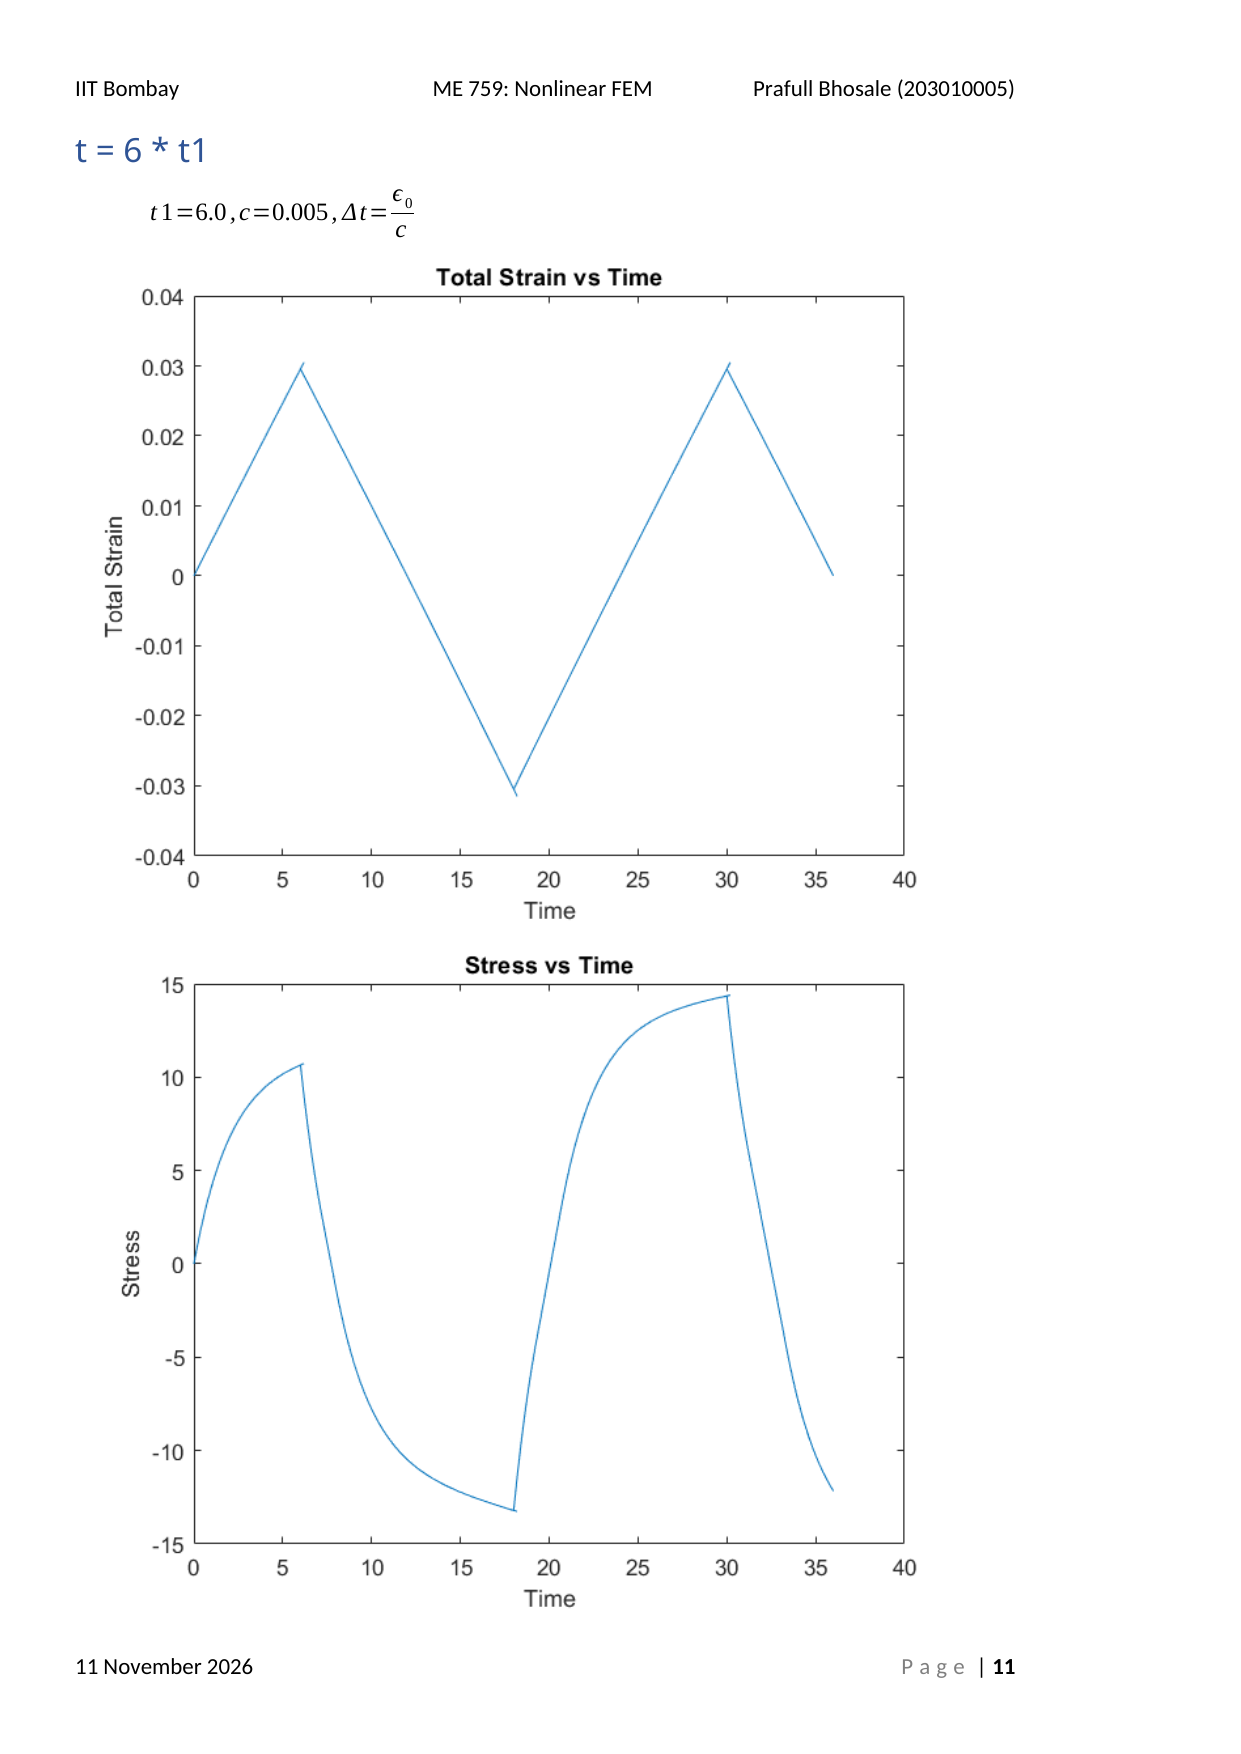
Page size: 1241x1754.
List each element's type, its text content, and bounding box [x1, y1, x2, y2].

picture [75, 933, 991, 1620]
picture [75, 245, 991, 932]
subtitle t = 6 * t1 [75, 127, 1165, 172]
